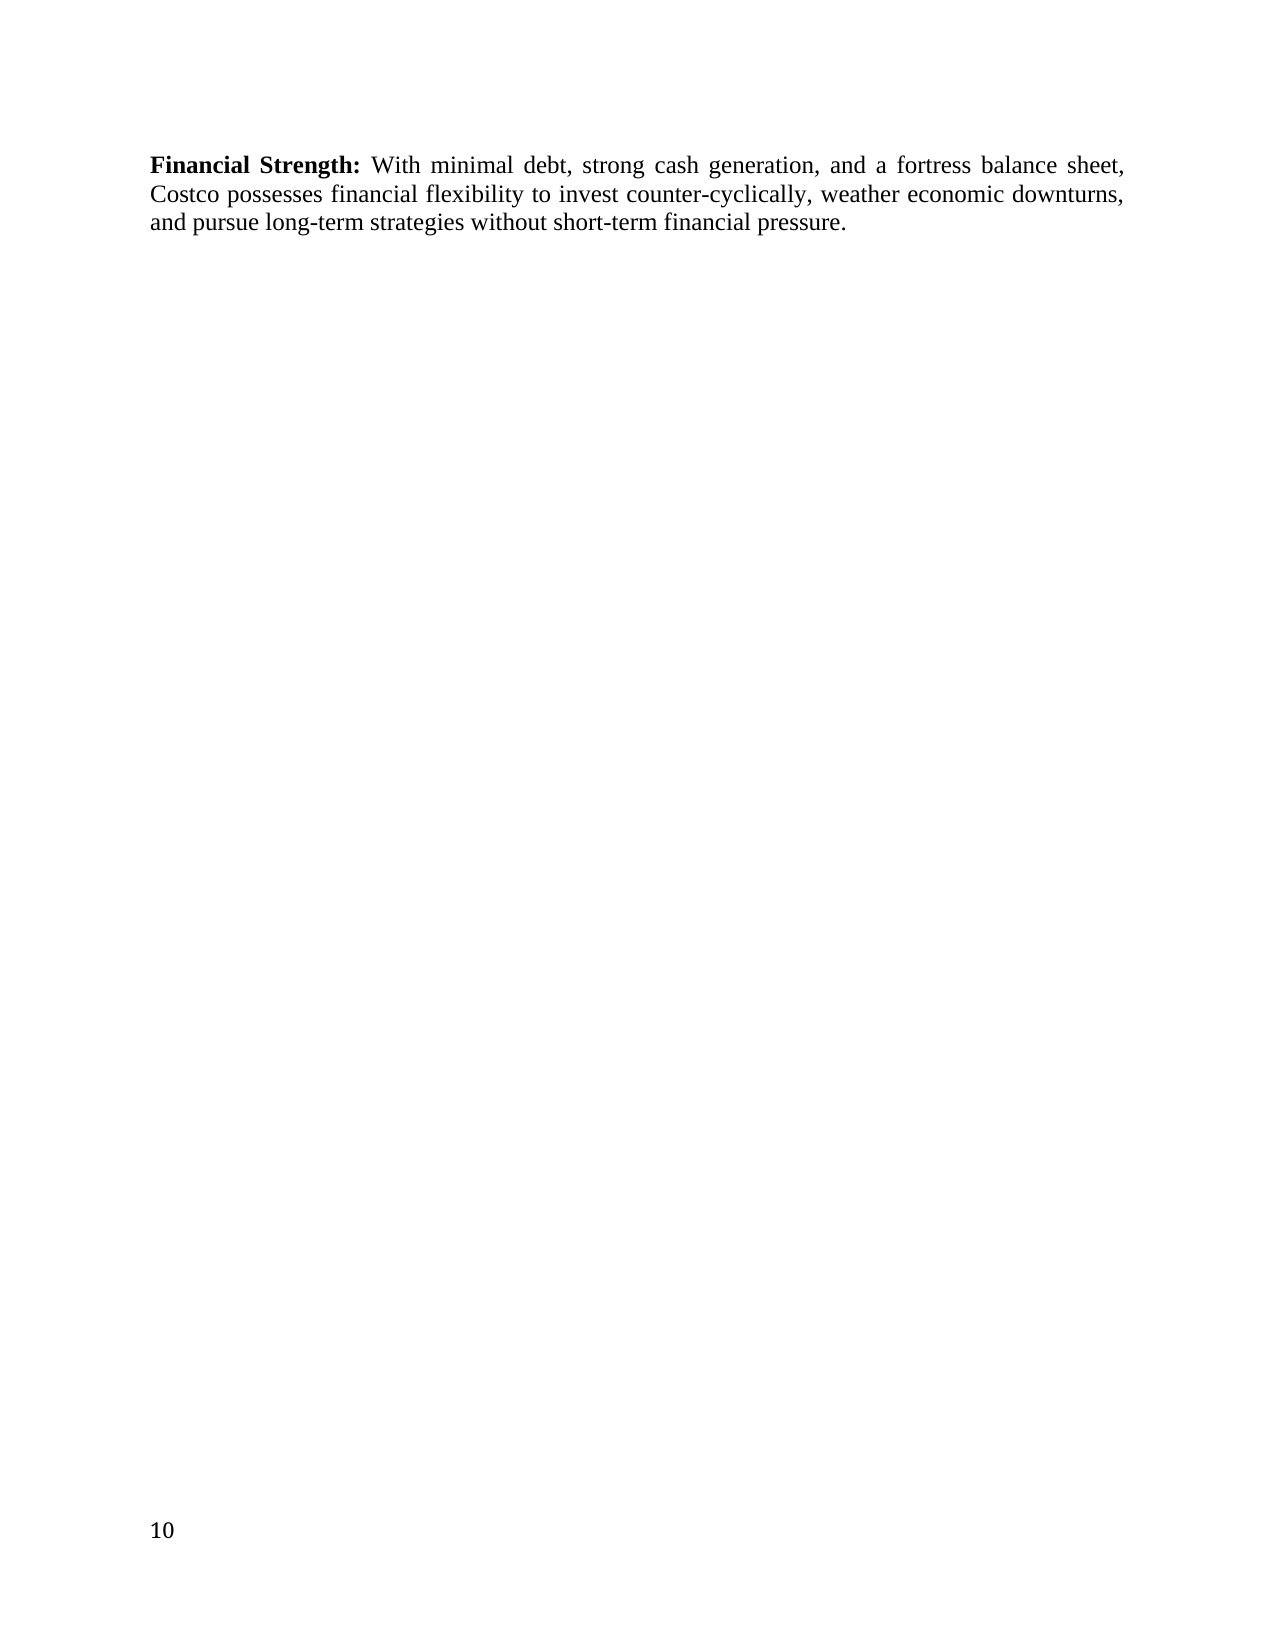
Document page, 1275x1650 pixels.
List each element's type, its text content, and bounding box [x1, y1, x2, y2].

text Financial Strength: With minimal debt, strong cash generation, and a fortress balance sheet, Costco possesses financial flexibility to invest counter-cyclically, weather economic downturns, and pursue long-term strategies without short-term financial pressure. [150, 150, 1125, 236]
